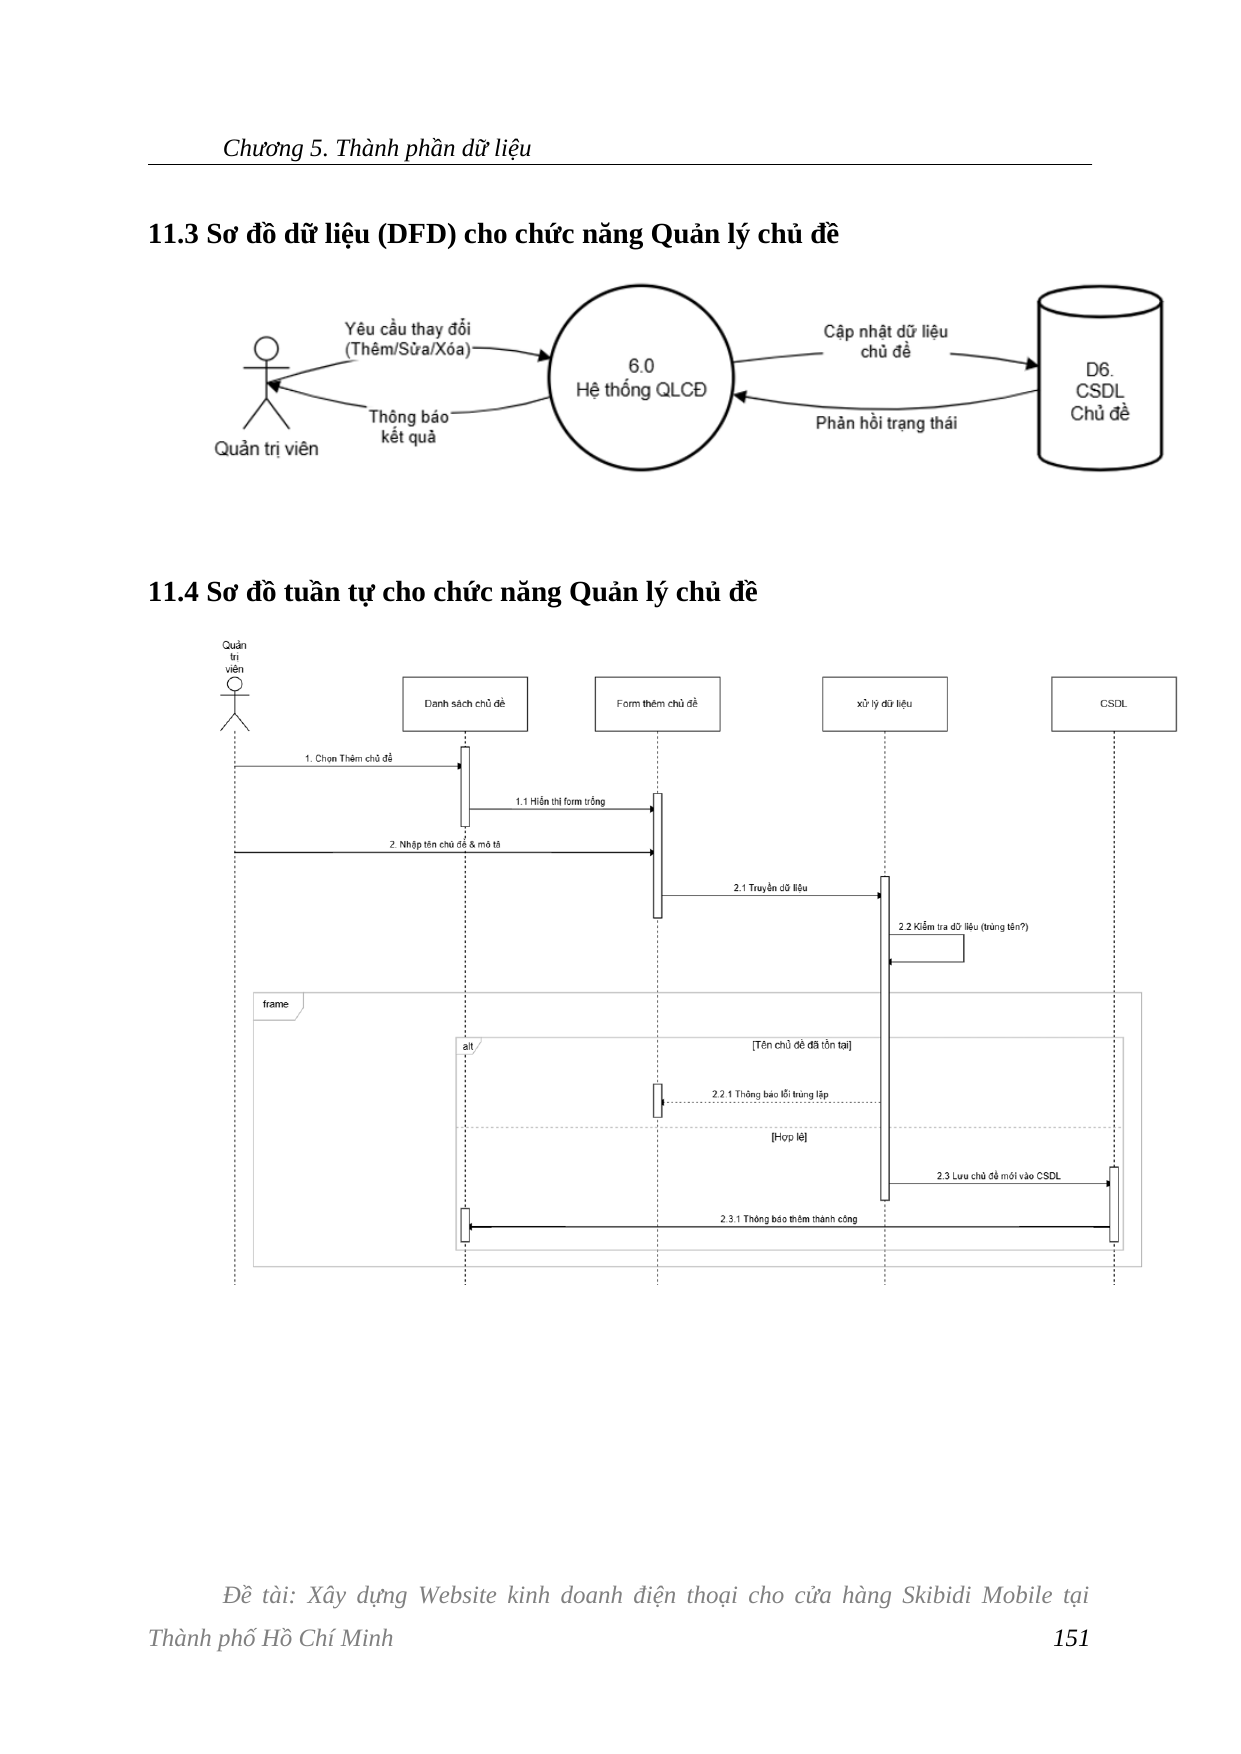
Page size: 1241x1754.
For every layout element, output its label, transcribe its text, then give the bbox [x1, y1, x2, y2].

subtitle Sơ đồ tuần tự cho chức năng Quản lý chủ đề [148, 565, 1092, 611]
picture [206, 277, 1182, 487]
subtitle Sơ đồ dữ liệu (DFD) cho chức năng Quản lý chủ đề [148, 207, 1092, 253]
picture [206, 635, 1181, 1285]
